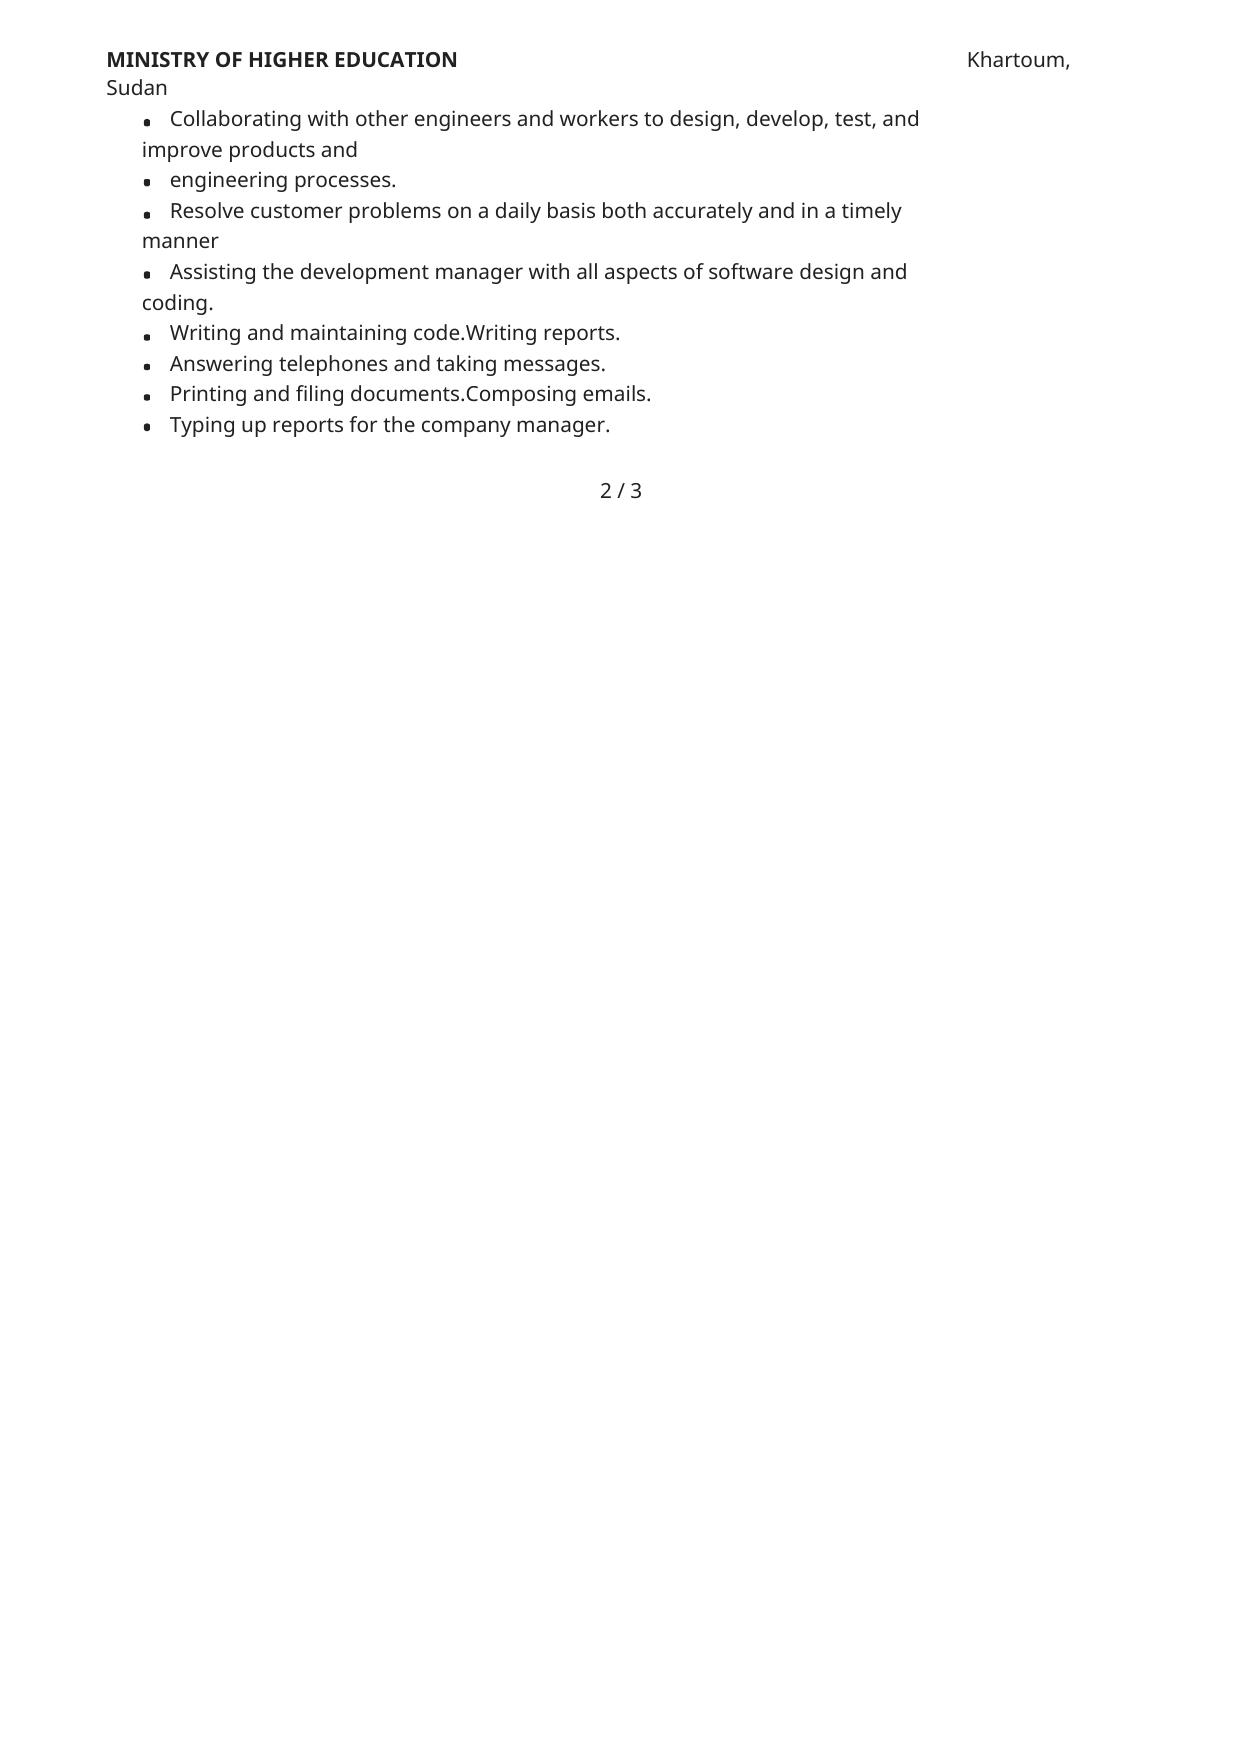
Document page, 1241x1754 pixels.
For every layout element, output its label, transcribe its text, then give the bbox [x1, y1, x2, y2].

text •engineering processes. [125, 165, 1136, 193]
picture [143, 271, 150, 280]
picture [143, 209, 150, 219]
picture [143, 393, 150, 402]
picture [143, 179, 150, 188]
picture [143, 423, 150, 433]
picture [143, 332, 150, 341]
text MINISTRY OF HIGHER EDUCATION Khartoum, Sudan [106, 45, 1136, 102]
text •Answering telephones and taking messages. [125, 349, 1136, 377]
text •Assisting the development manager with all aspects of software design and [125, 257, 1136, 286]
text 2 / 3 [106, 477, 1136, 505]
text •Resolve customer problems on a daily basis both accurately and in a timely [125, 196, 1136, 224]
picture [143, 362, 150, 371]
text •Typing up reports for the company manager. [125, 410, 1136, 438]
picture [143, 117, 150, 127]
text •Printing and filing documents.Composing emails. [125, 379, 1136, 408]
text manner [142, 227, 1136, 255]
text •Collaborating with other engineers and workers to design, develop, test, and [125, 104, 1136, 132]
text improve products and [142, 135, 1136, 163]
text coding. [142, 288, 1136, 316]
text •Writing and maintaining code.Writing reports. [125, 318, 1136, 347]
